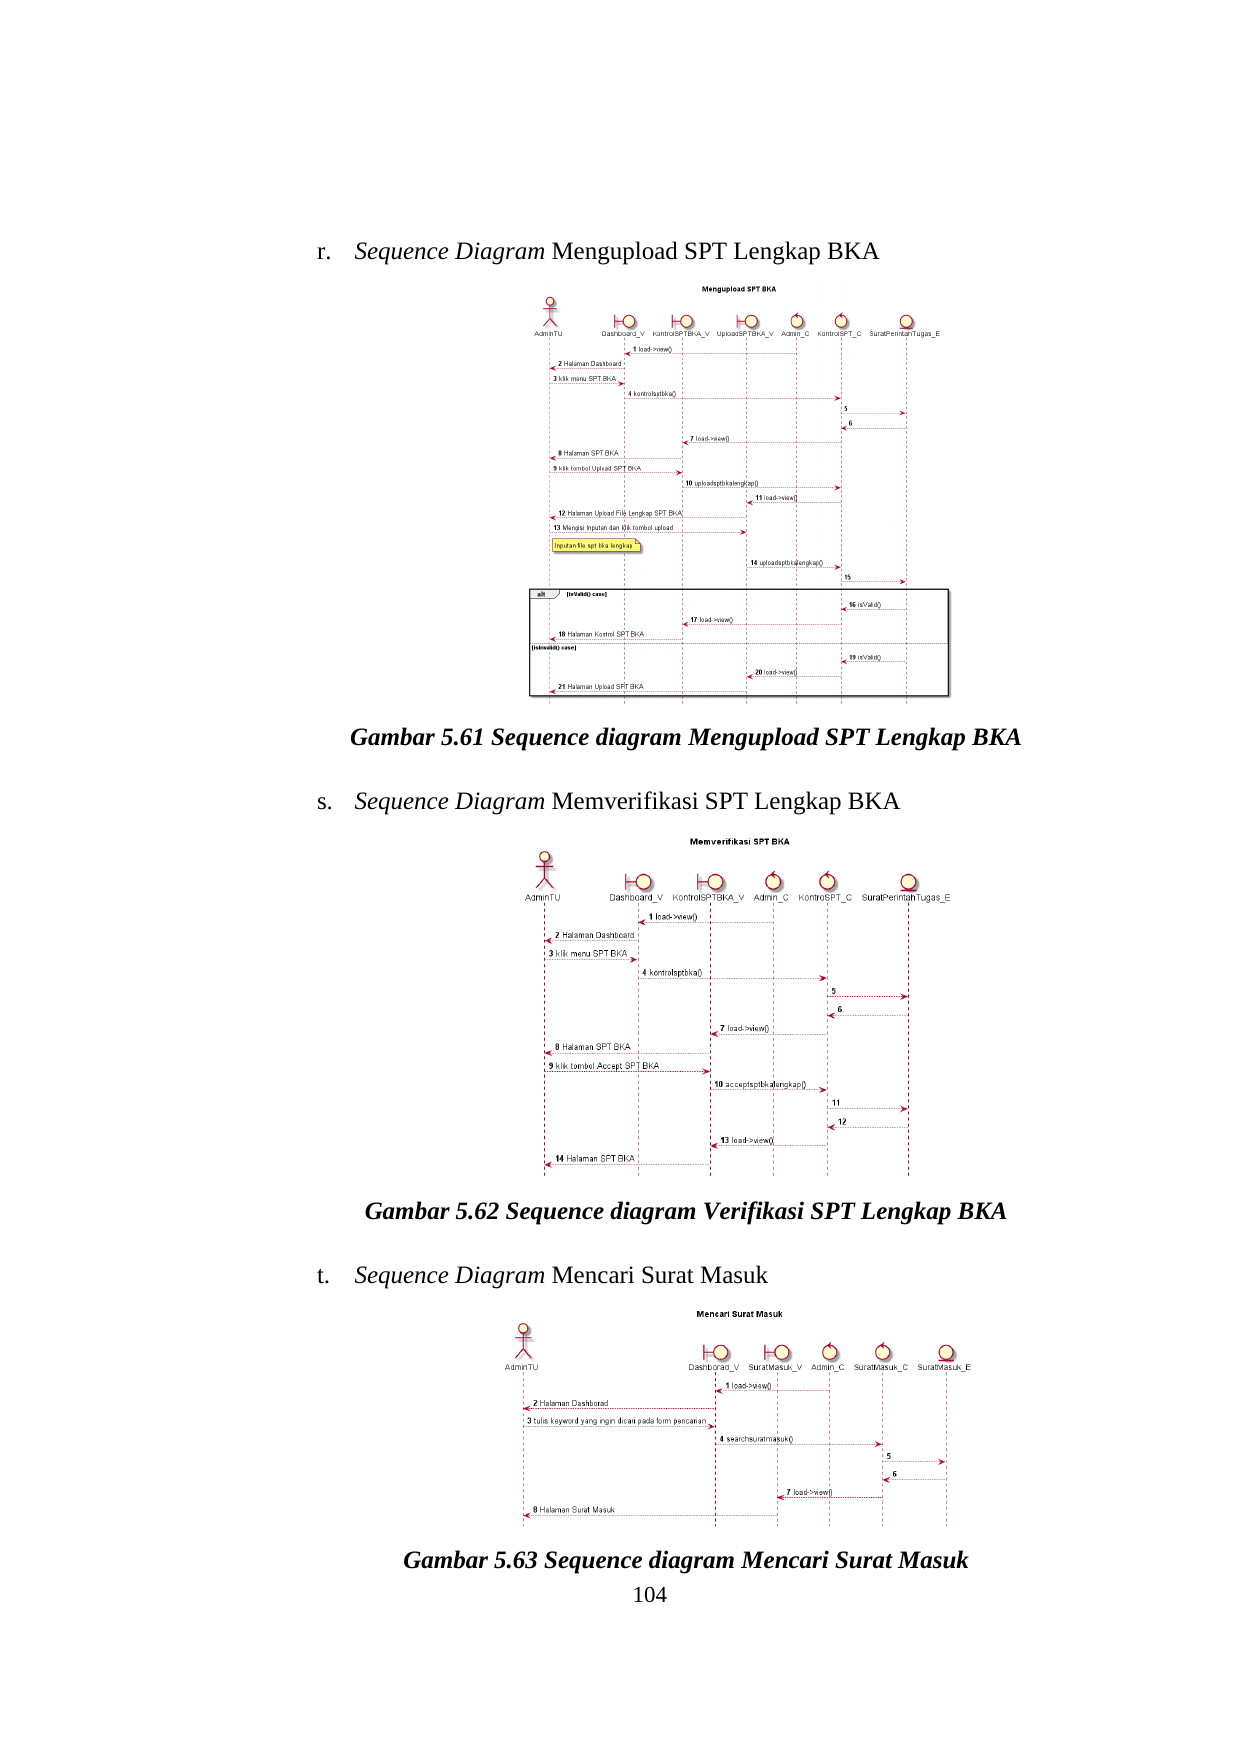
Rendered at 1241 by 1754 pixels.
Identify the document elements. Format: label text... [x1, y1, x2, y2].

picture [523, 279, 953, 709]
list Sequence Diagram Memverifikasi SPT Lengkap BKA [317, 786, 1063, 815]
text Gambar 5.61 Sequence diagram Mengupload SPT Lengkap BKA [311, 722, 1063, 751]
list Sequence Diagram Mencari Surat Masuk [317, 1260, 1063, 1288]
picture [520, 829, 957, 1182]
picture [500, 1302, 977, 1532]
text Gambar 5.63 Sequence diagram Mencari Surat Masuk [311, 1545, 1063, 1574]
list Sequence Diagram Mengupload SPT Lengkap BKA [317, 236, 1063, 265]
text Gambar 5.62 Sequence diagram Verifikasi SPT Lengkap BKA [311, 1196, 1063, 1224]
